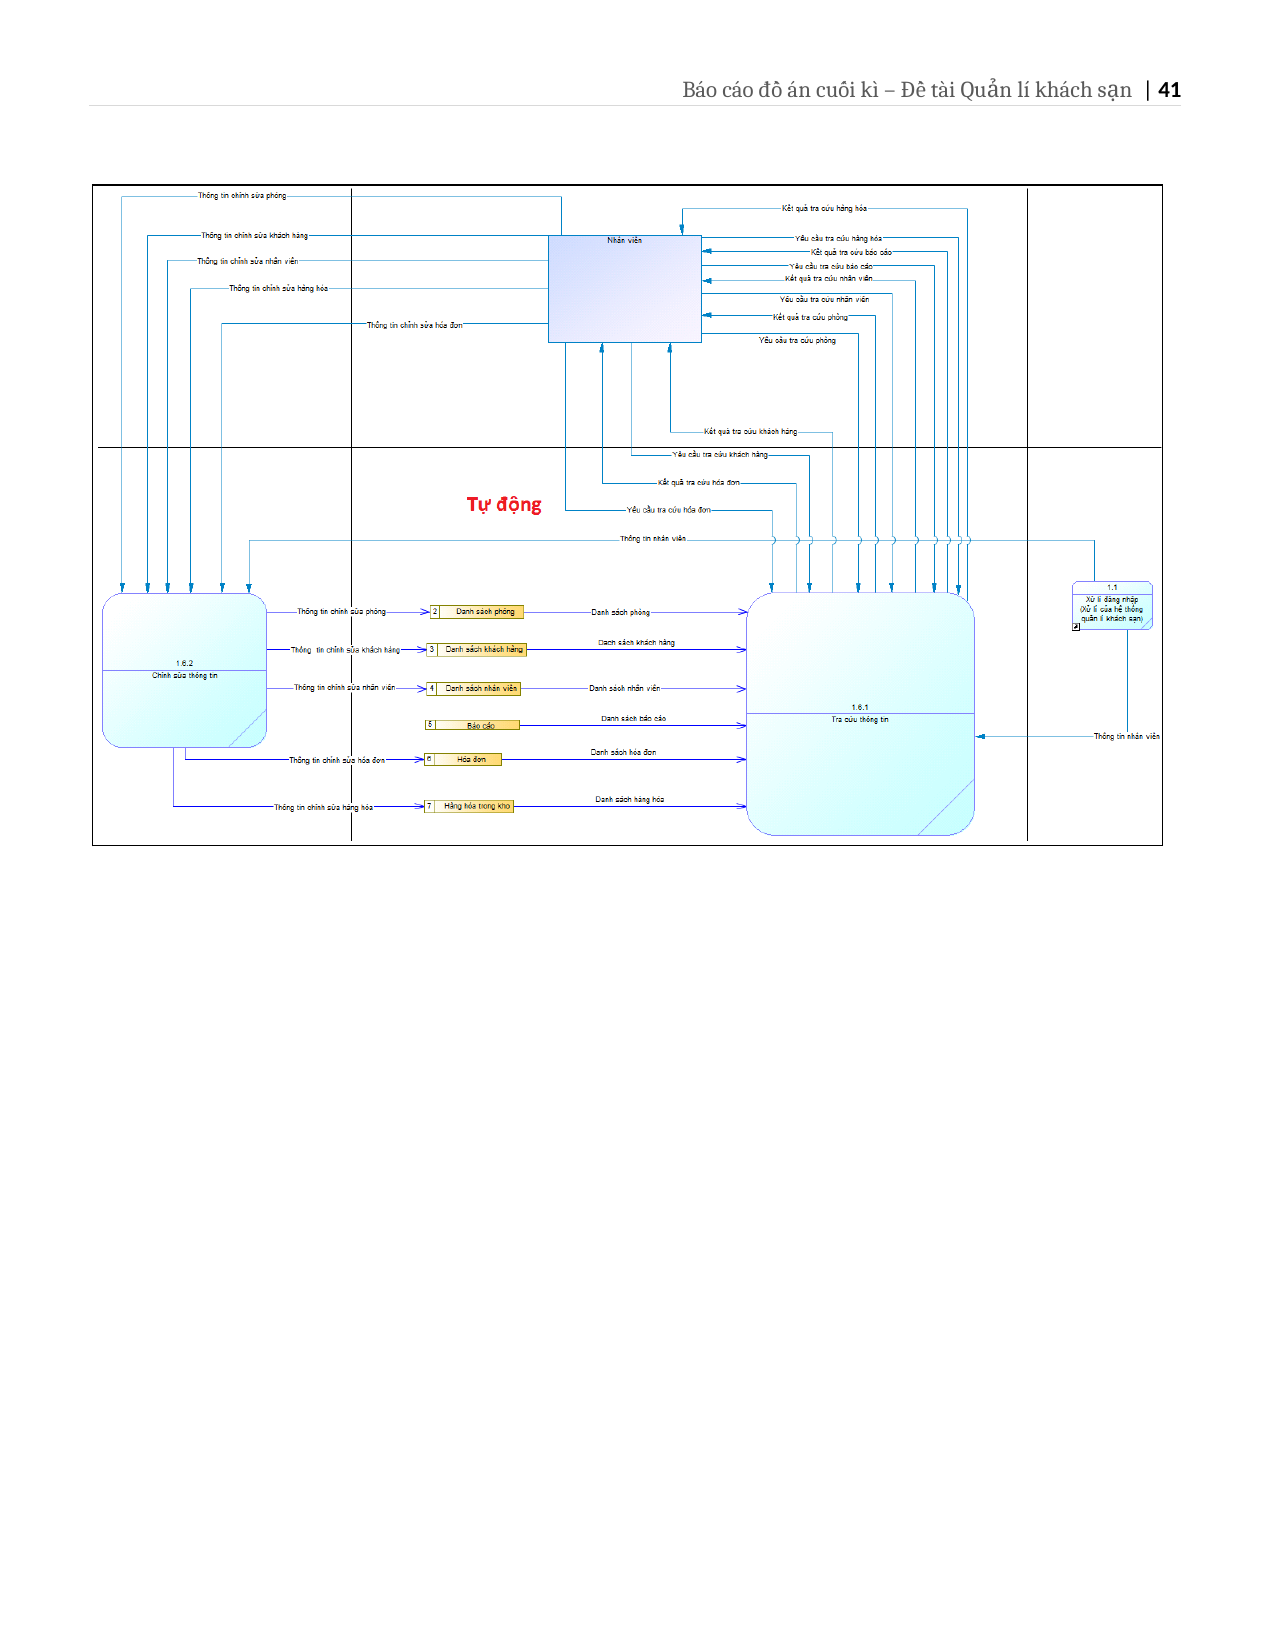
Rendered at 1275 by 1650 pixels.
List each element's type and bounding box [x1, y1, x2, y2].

picture [93, 186, 1162, 845]
